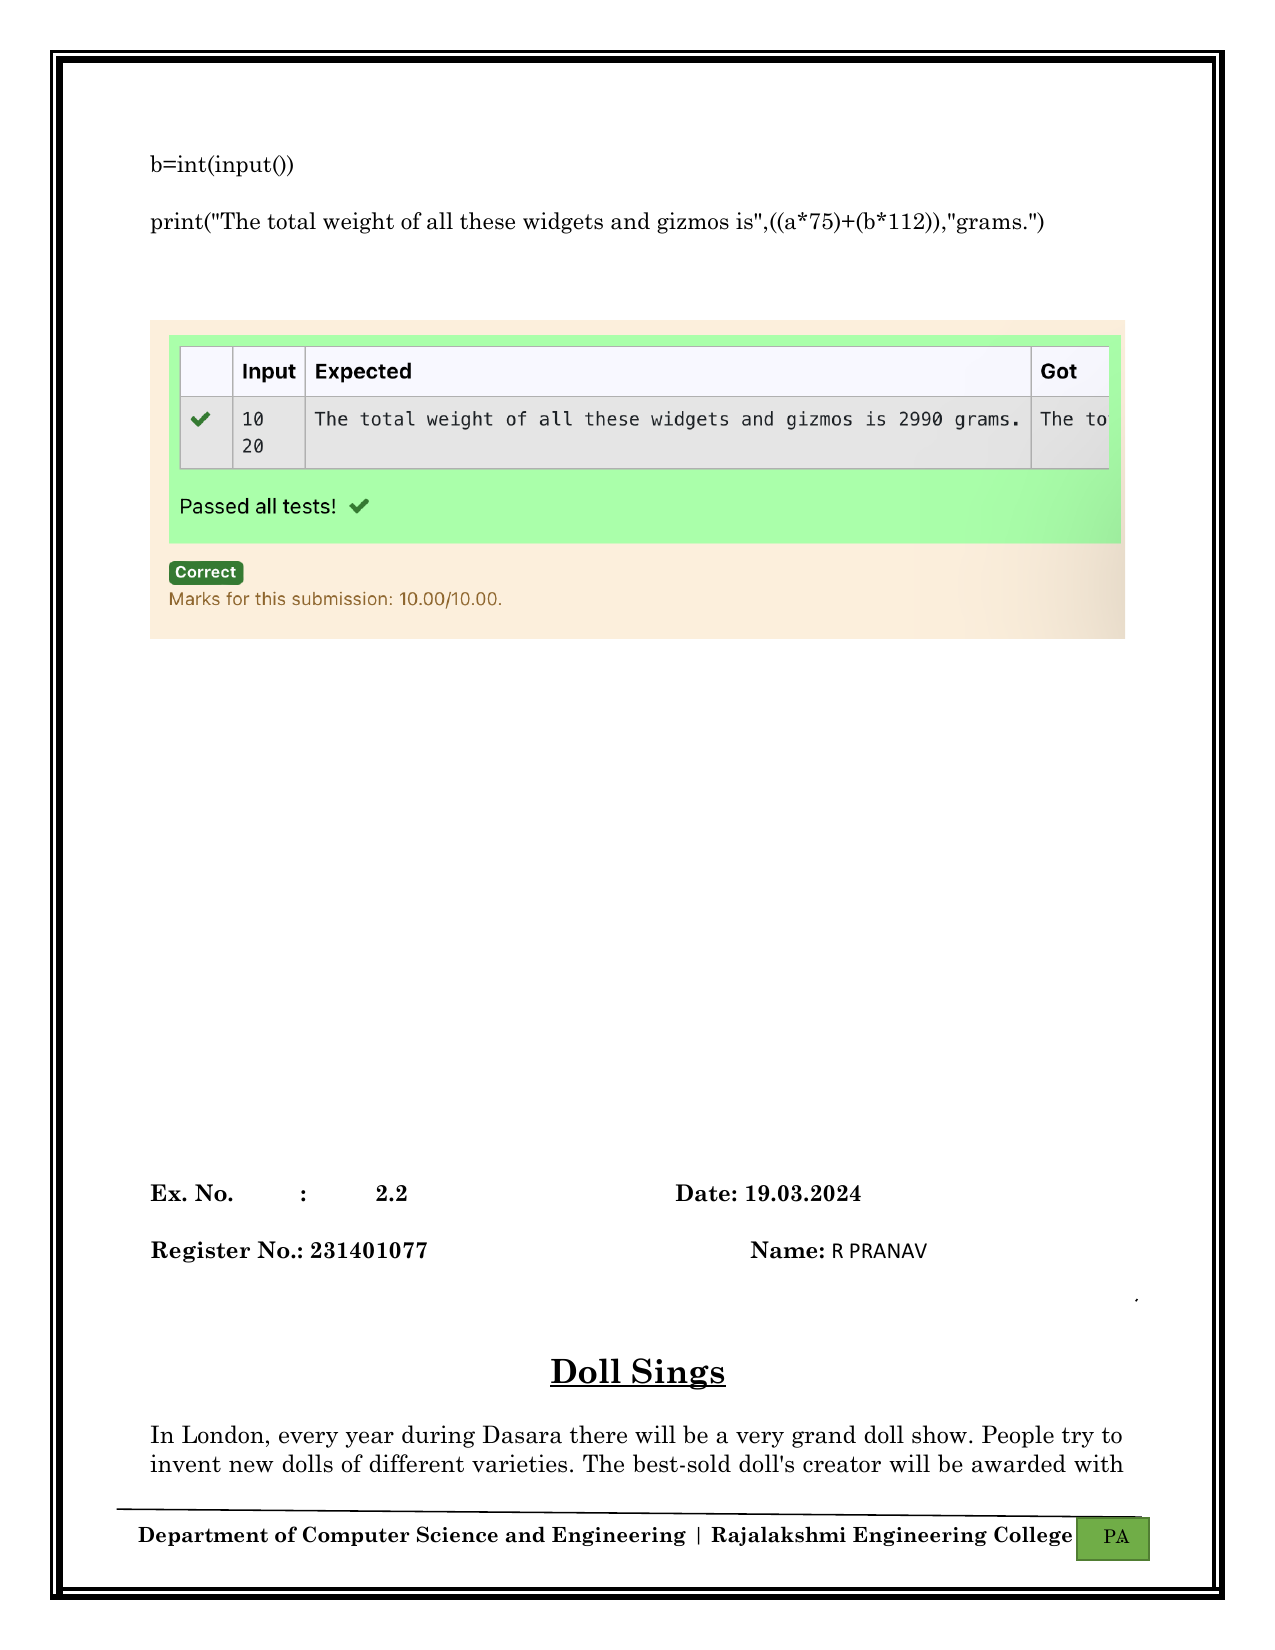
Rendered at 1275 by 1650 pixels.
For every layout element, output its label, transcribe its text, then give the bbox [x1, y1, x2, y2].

picture [150, 320, 1125, 639]
text Register No.: 231401077 Name: R PRANAV [150, 1236, 1125, 1264]
text print("The total weight of all these widgets and gizmos is",((a*75)+(b*112)),"grams.") [150, 207, 1125, 234]
text Doll Sings [150, 1350, 1125, 1390]
text Ex. No. : 2.2 Date: 19.03.2024 [150, 1179, 1125, 1207]
text b=int(input()) [150, 150, 1125, 178]
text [150, 1419, 1125, 1477]
